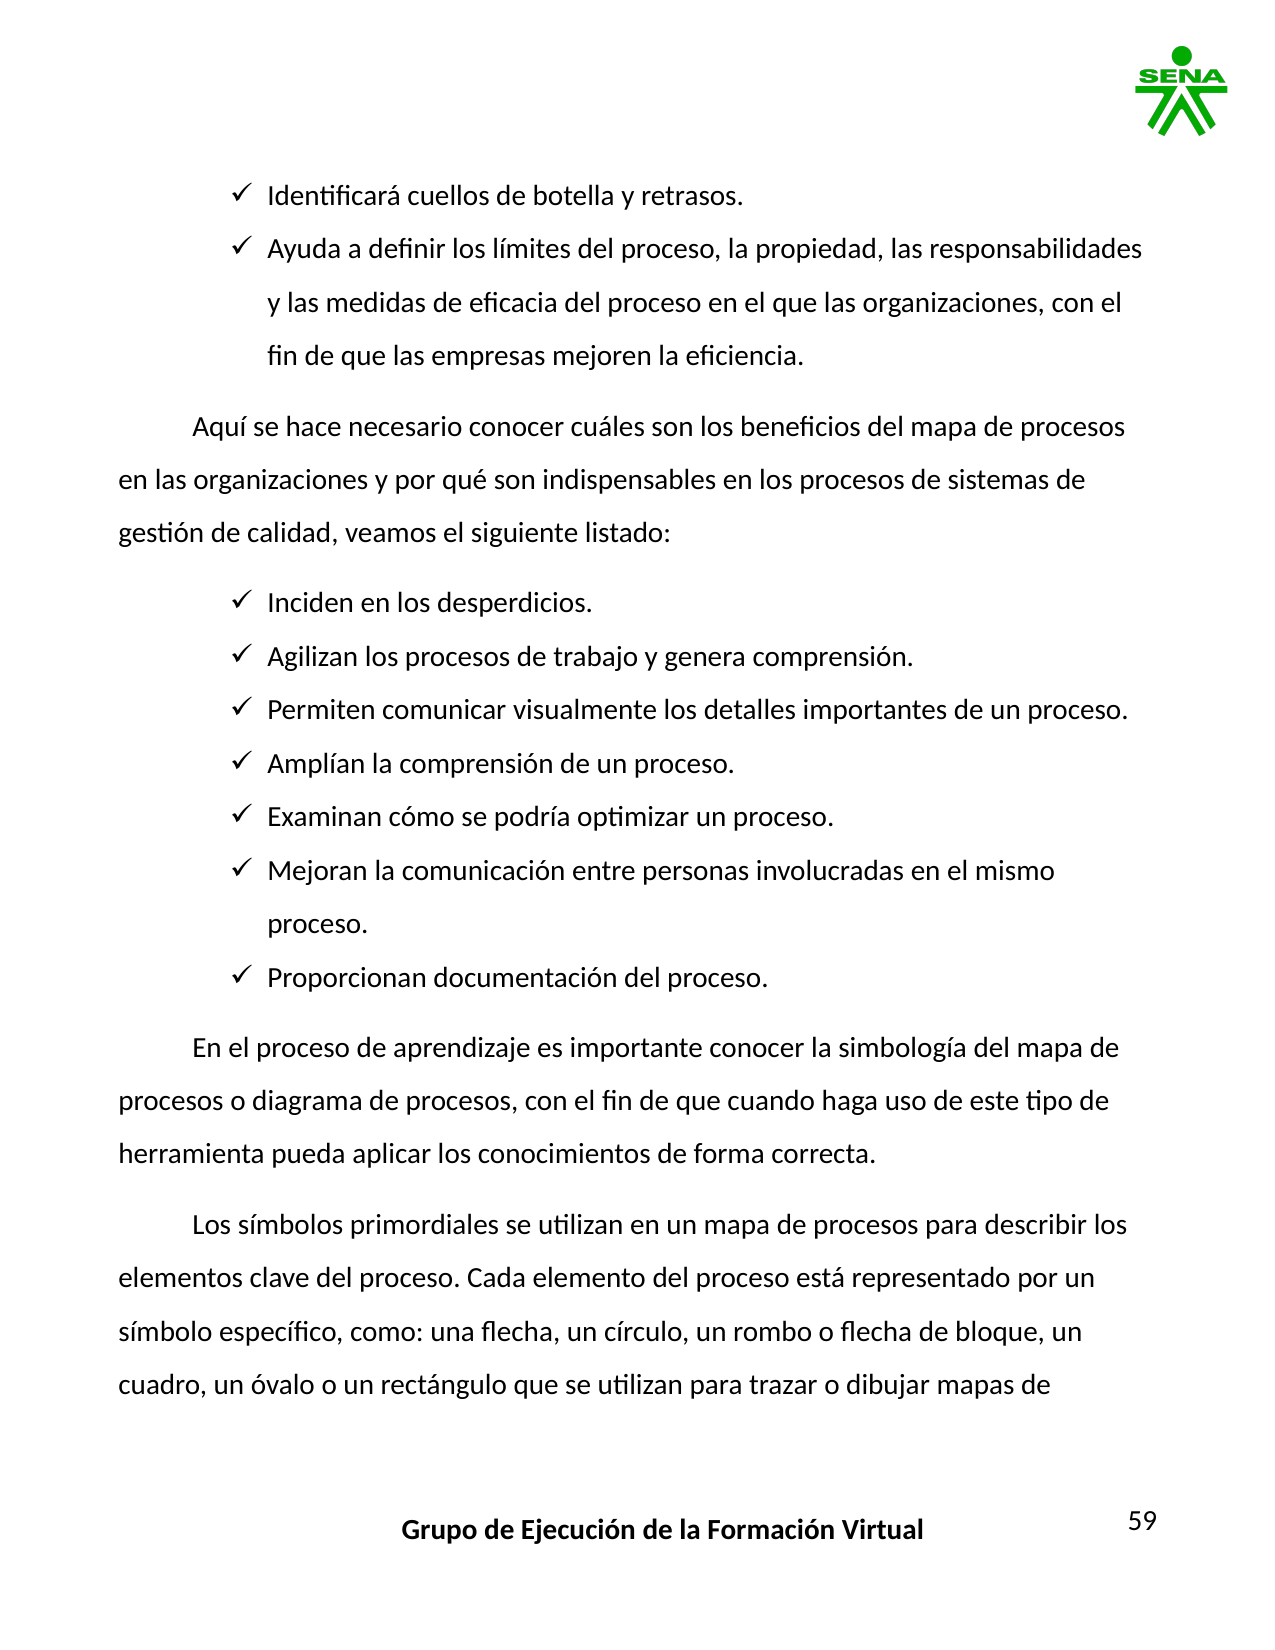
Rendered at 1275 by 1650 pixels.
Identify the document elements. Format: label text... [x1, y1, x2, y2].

text En el proceso de aprendizaje es importante conocer la simbología del mapa de procesos o diagrama de procesos, con el fin de que cuando haga uso de este tipo de herramienta pueda aplicar los conocimientos de forma correcta. [118, 1029, 1157, 1171]
list Agilizan los procesos de trabajo y genera comprensión. [229, 638, 1157, 674]
list Proporcionan documentación del proceso. [229, 959, 1157, 994]
list Ayuda a definir los límites del proceso, la propiedad, las responsabilidades y las medidas de eficacia del proceso en el que las organizaciones, con el fin de que las empresas mejoren la eficiencia. [229, 231, 1157, 373]
text Aquí se hace necesario conocer cuáles son los beneficios del mapa de procesos en las organizaciones y por qué son indispensables en los procesos de sistemas de gestión de calidad, veamos el siguiente listado: [118, 408, 1157, 550]
list Mejoran la comunicación entre personas involucradas en el mismo proceso. [229, 852, 1157, 941]
picture [1135, 46, 1228, 136]
list Identificará cuellos de botella y retrasos. [229, 177, 1157, 213]
list Inciden en los desperdicios. [229, 584, 1157, 620]
list Amplían la comprensión de un proceso. [229, 745, 1157, 781]
list Examinan cómo se podría optimizar un proceso. [229, 798, 1157, 834]
list Permiten comunicar visualmente los detalles importantes de un proceso. [229, 691, 1157, 727]
